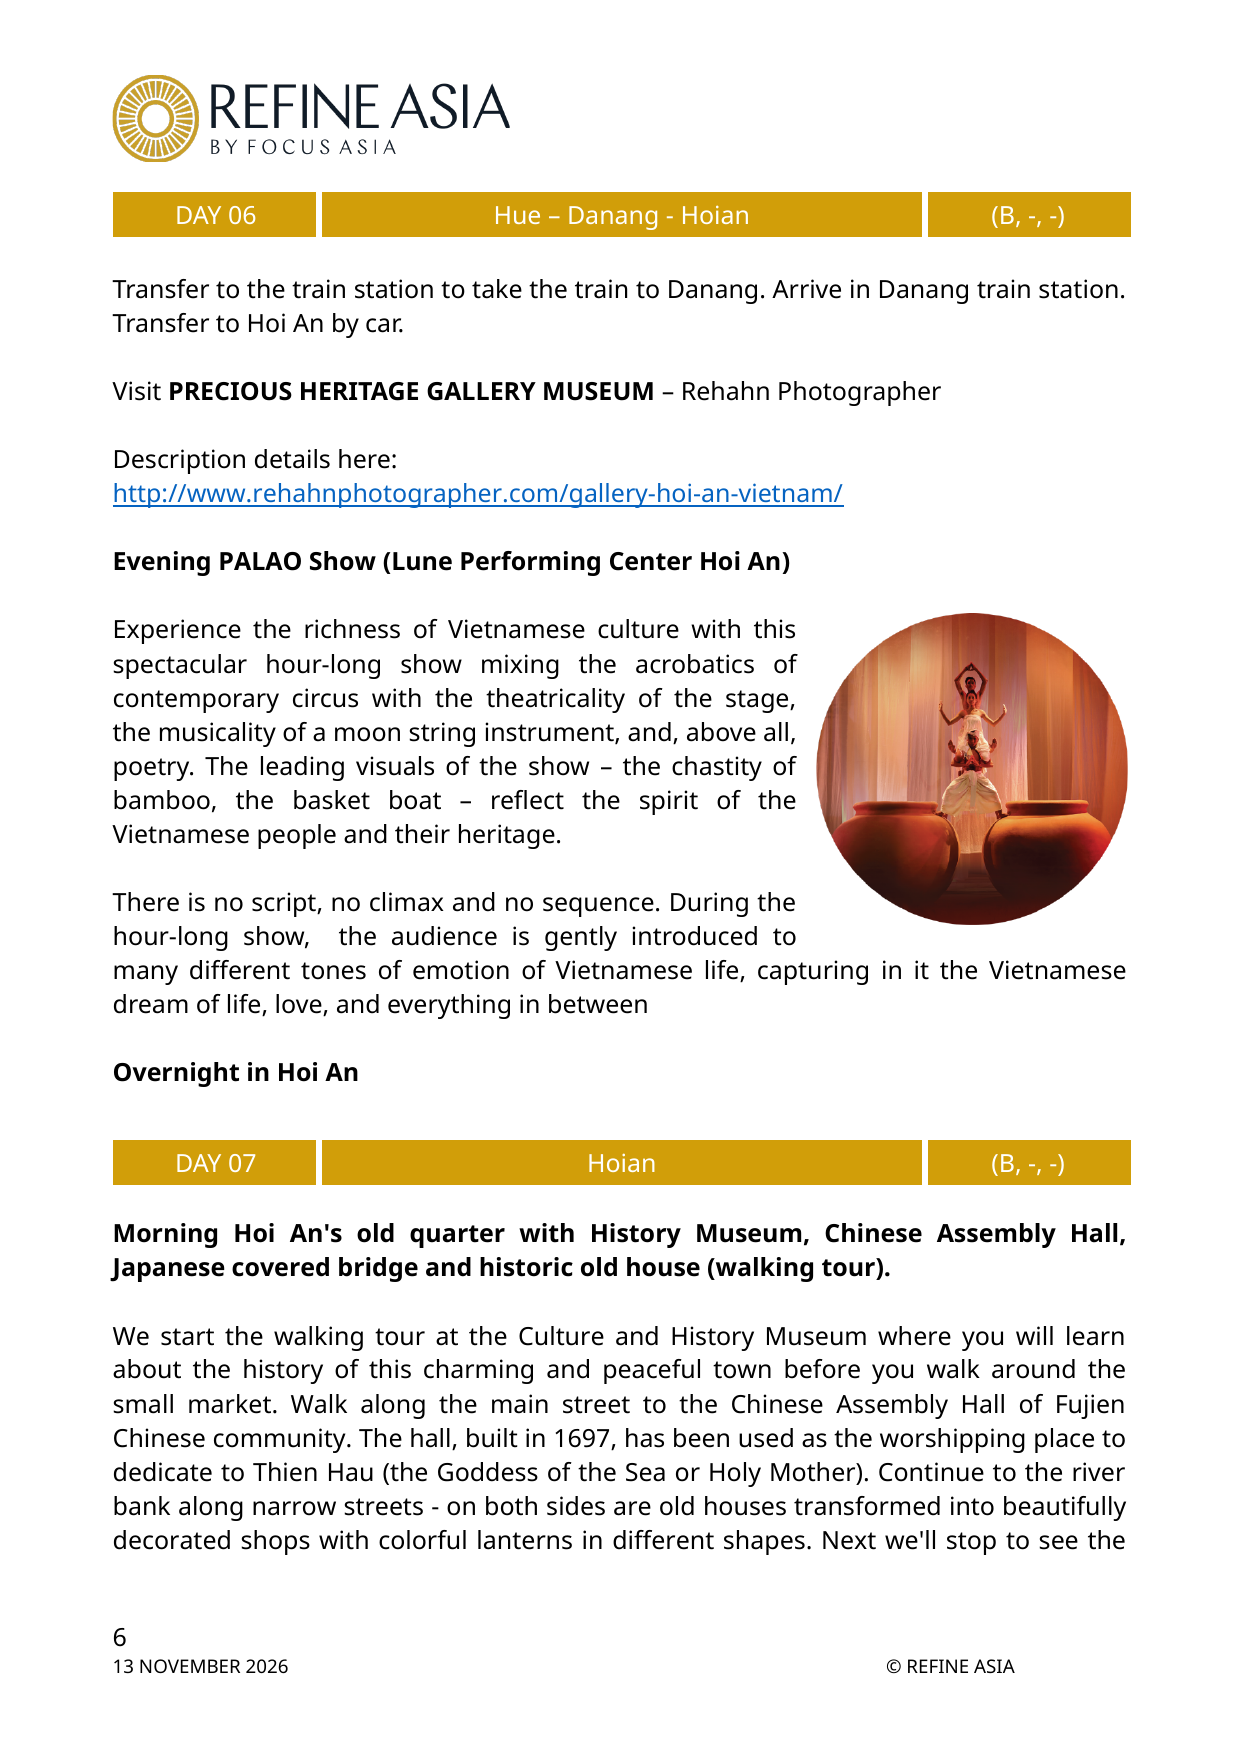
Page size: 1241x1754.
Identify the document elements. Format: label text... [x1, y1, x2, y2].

text Evening PALAO Show (Lune Performing Center Hoi An) [112, 544, 1128, 578]
text Visit PRECIOUS HERITAGE GALLERY MUSEUM – Rehahn Photographer [112, 374, 1128, 408]
table_header DAY 06 [113, 192, 316, 237]
text Morning Hoi An's old quarter with History Museum, Chinese Assembly Hall, Japanese covered bridge and historic old house (walking tour). [112, 1216, 1128, 1284]
picture [816, 613, 1128, 925]
text Experience the richness of Vietnamese culture with this spectacular hour-long show mixing the acrobatics of contemporary circus with the theatricality of the stage, the musicality of a moon string instrument, and, above all, poetry. The leading visuals of the show – the chastity of bamboo, the basket boat – reflect the spirit of the Vietnamese people and their heritage. [112, 612, 1128, 851]
text Overnight in Hoi An [112, 1055, 1128, 1089]
text Transfer to the train station to take the train to Danang. Arrive in Danang train station. Transfer to Hoi An by car. [112, 272, 1128, 340]
table_header (B, -, -) [928, 192, 1131, 237]
text http://www.rehahnphotographer.com/gallery-hoi-an-vietnam/ [112, 476, 1128, 510]
text There is no script, no climax and no sequence. During the hour-long show, the audience is gently introduced to many different tones of emotion of Vietnamese life, capturing in it the Vietnamese dream of life, love, and everything in between [112, 885, 1128, 1021]
text Description details here: [112, 442, 1128, 476]
table_header DAY 07 [113, 1140, 316, 1185]
table_header Hoian [322, 1140, 922, 1185]
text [112, 1318, 1128, 1557]
table_header (B, -, -) [928, 1140, 1131, 1185]
table_header Hue – Danang - Hoian [322, 192, 922, 237]
